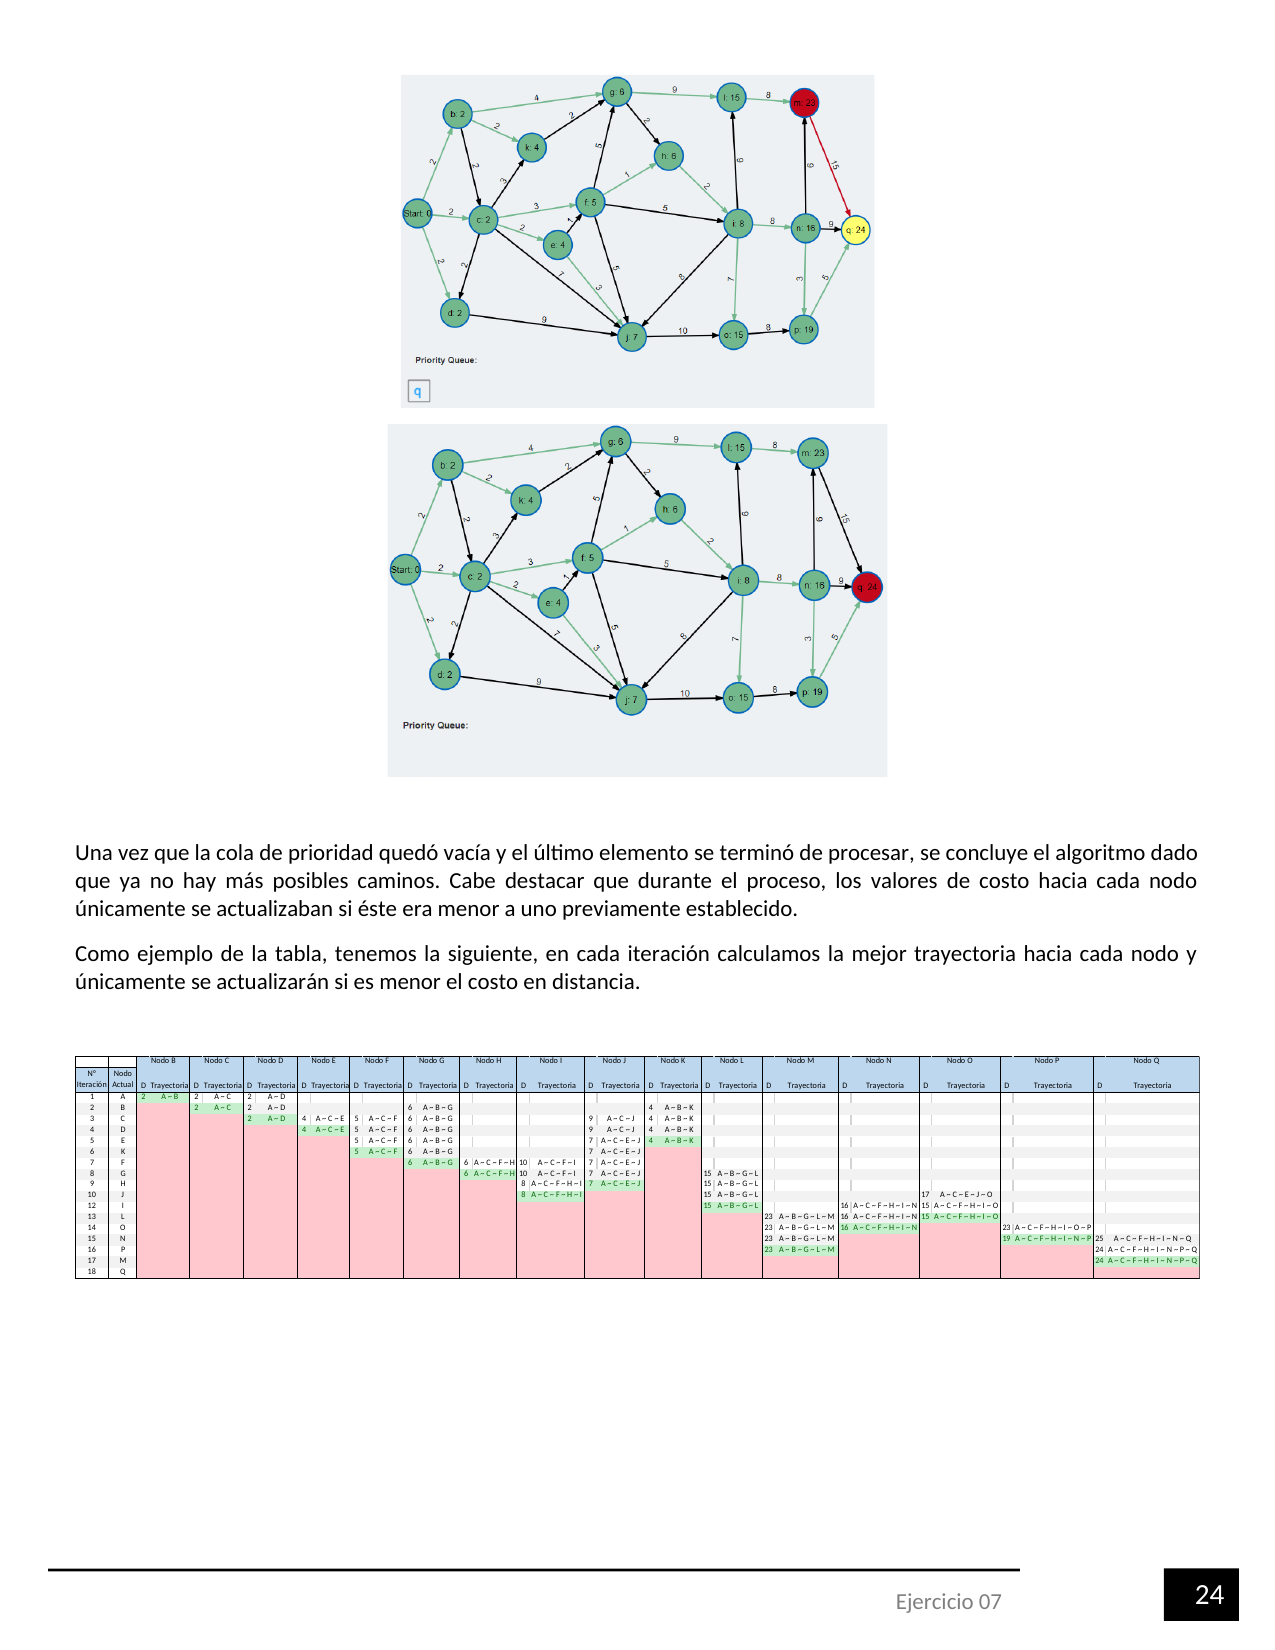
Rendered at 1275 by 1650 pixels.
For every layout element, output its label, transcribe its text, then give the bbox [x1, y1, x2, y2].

text Una vez que la cola de prioridad quedó vacía y el último elemento se terminó de procesar, se concluye el algoritmo dado que ya no hay más posibles caminos. Cabe destacar que durante el proceso, los valores de costo hacia cada nodo únicamente se actualizaban si éste era menor a uno previamente establecido. [75, 838, 1200, 922]
picture [400, 75, 875, 408]
text Como ejemplo de la tabla, tenemos la siguiente, en cada iteración calculamos la mejor trayectoria hacia cada nodo y únicamente se actualizarán si es menor el costo en distancia. [75, 939, 1200, 995]
picture [387, 424, 888, 777]
